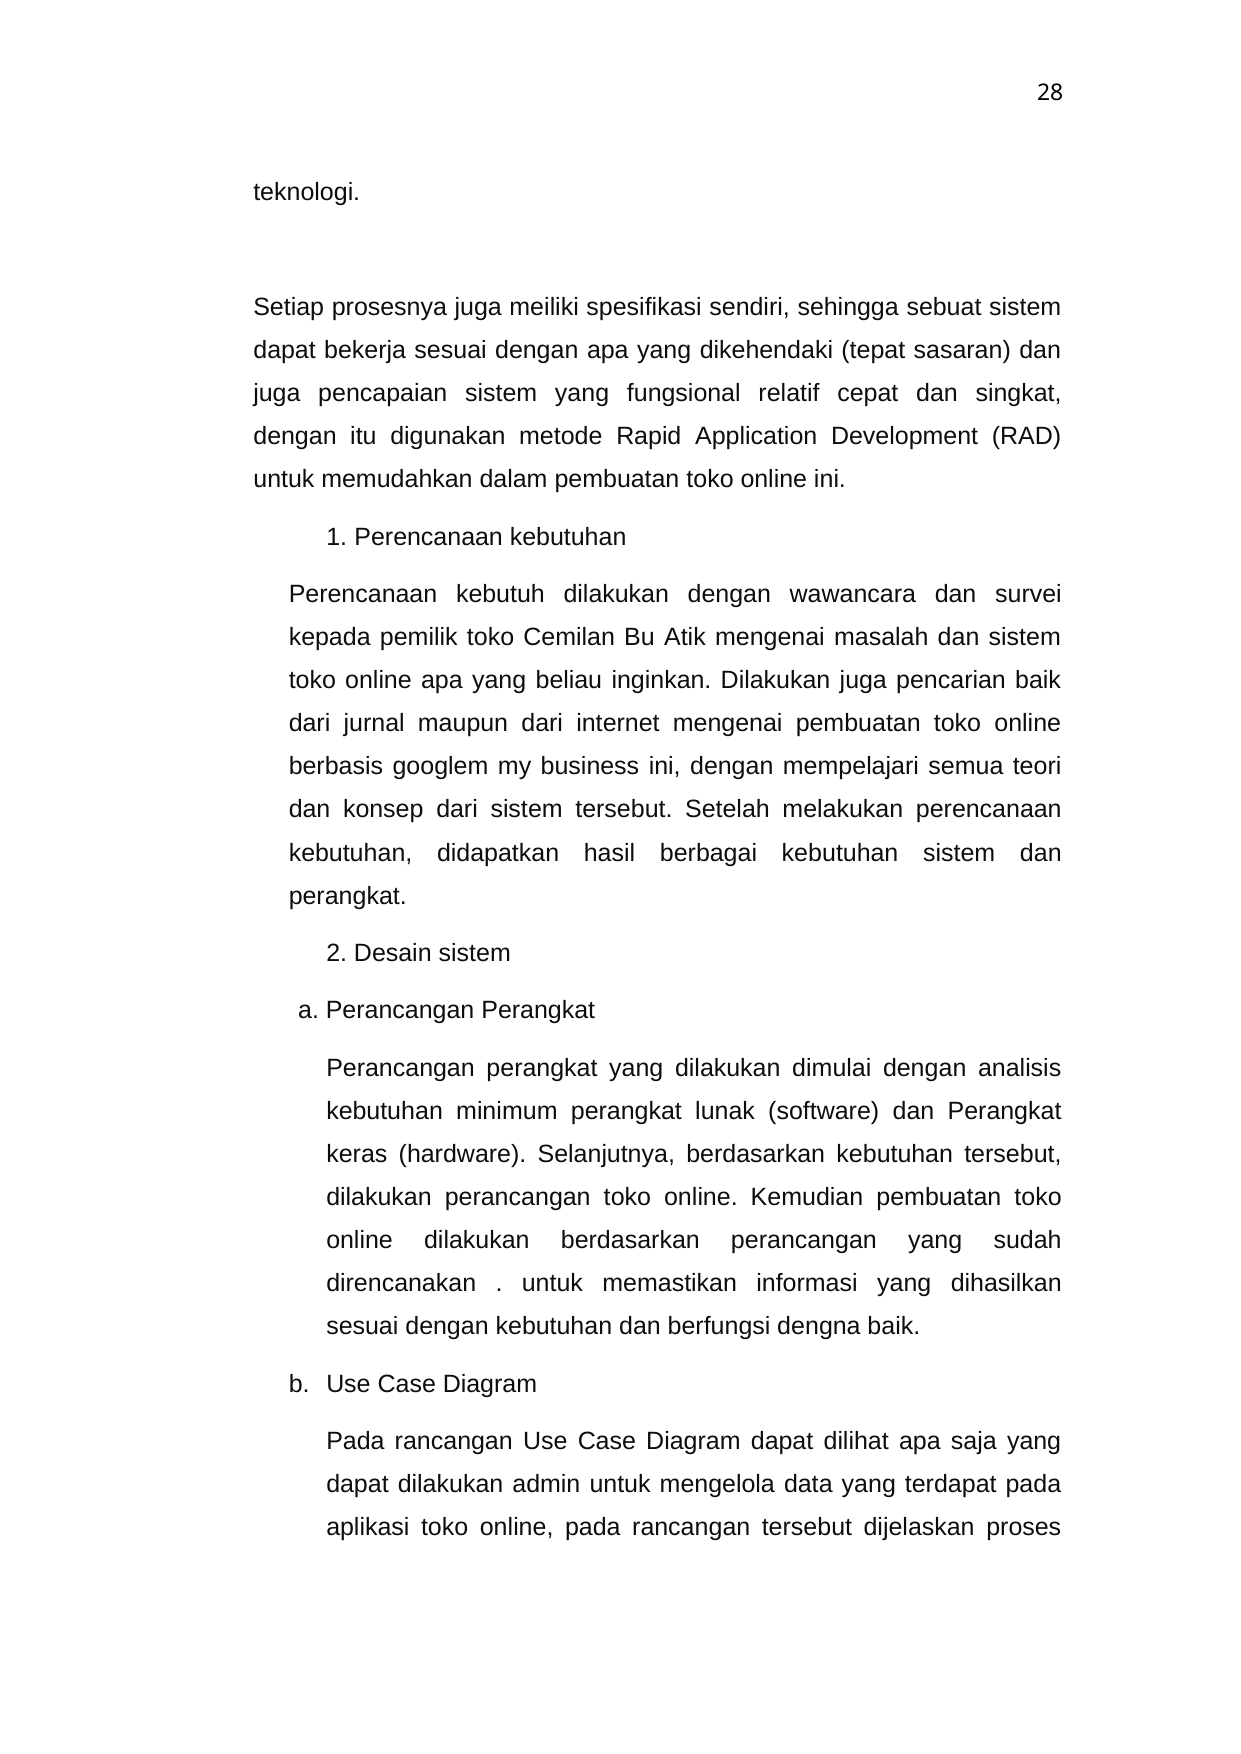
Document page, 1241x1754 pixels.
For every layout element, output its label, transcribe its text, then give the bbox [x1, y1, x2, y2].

text Perancangan perangkat yang dilakukan dimulai dengan analisis kebutuhan minimum perangkat lunak (software) dan Perangkat keras (hardware). Selanjutnya, berdasarkan kebutuhan tersebut, dilakukan perancangan toko online. Kemudian pembuatan toko online dilakukan berdasarkan perancangan yang sudah direncanakan . untuk memastikan informasi yang dihasilkan sesuai dengan kebutuhan dan berfungsi dengna baik. [326, 1053, 1063, 1340]
text 2. Desain sistem [326, 938, 1063, 967]
text Perencanaan kebutuh dilakukan dengan wawancara dan survei kepada pemilik toko Cemilan Bu Atik mengenai masalah dan sistem toko online apa yang beliau inginkan. Dilakukan juga pencarian baik dari jurnal maupun dari internet mengenai pembuatan toko online berbasis googlem my business ini, dengan mempelajari semua teori dan konsep dari sistem tersebut. Setelah melakukan perencanaan kebutuhan, didapatkan hasil berbagai kebutuhan sistem dan perangkat. [288, 579, 1063, 909]
text Setiap prosesnya juga meiliki spesifikasi sendiri, sehingga sebuat sistem dapat bekerja sesuai dengan apa yang dikehendaki (tepat sasaran) dan juga pencapaian sistem yang fungsional relatif cepat dan singkat, dengan itu digunakan metode Rapid Application Development (RAD) untuk memudahkan dalam pembuatan toko online ini. [253, 292, 1063, 493]
list Perencanaan kebutuhan [326, 522, 1063, 550]
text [326, 1426, 1063, 1541]
text a. Perancangan Perangkat [298, 995, 1063, 1024]
list Use Case Diagram [288, 1369, 1063, 1397]
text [253, 177, 1063, 206]
